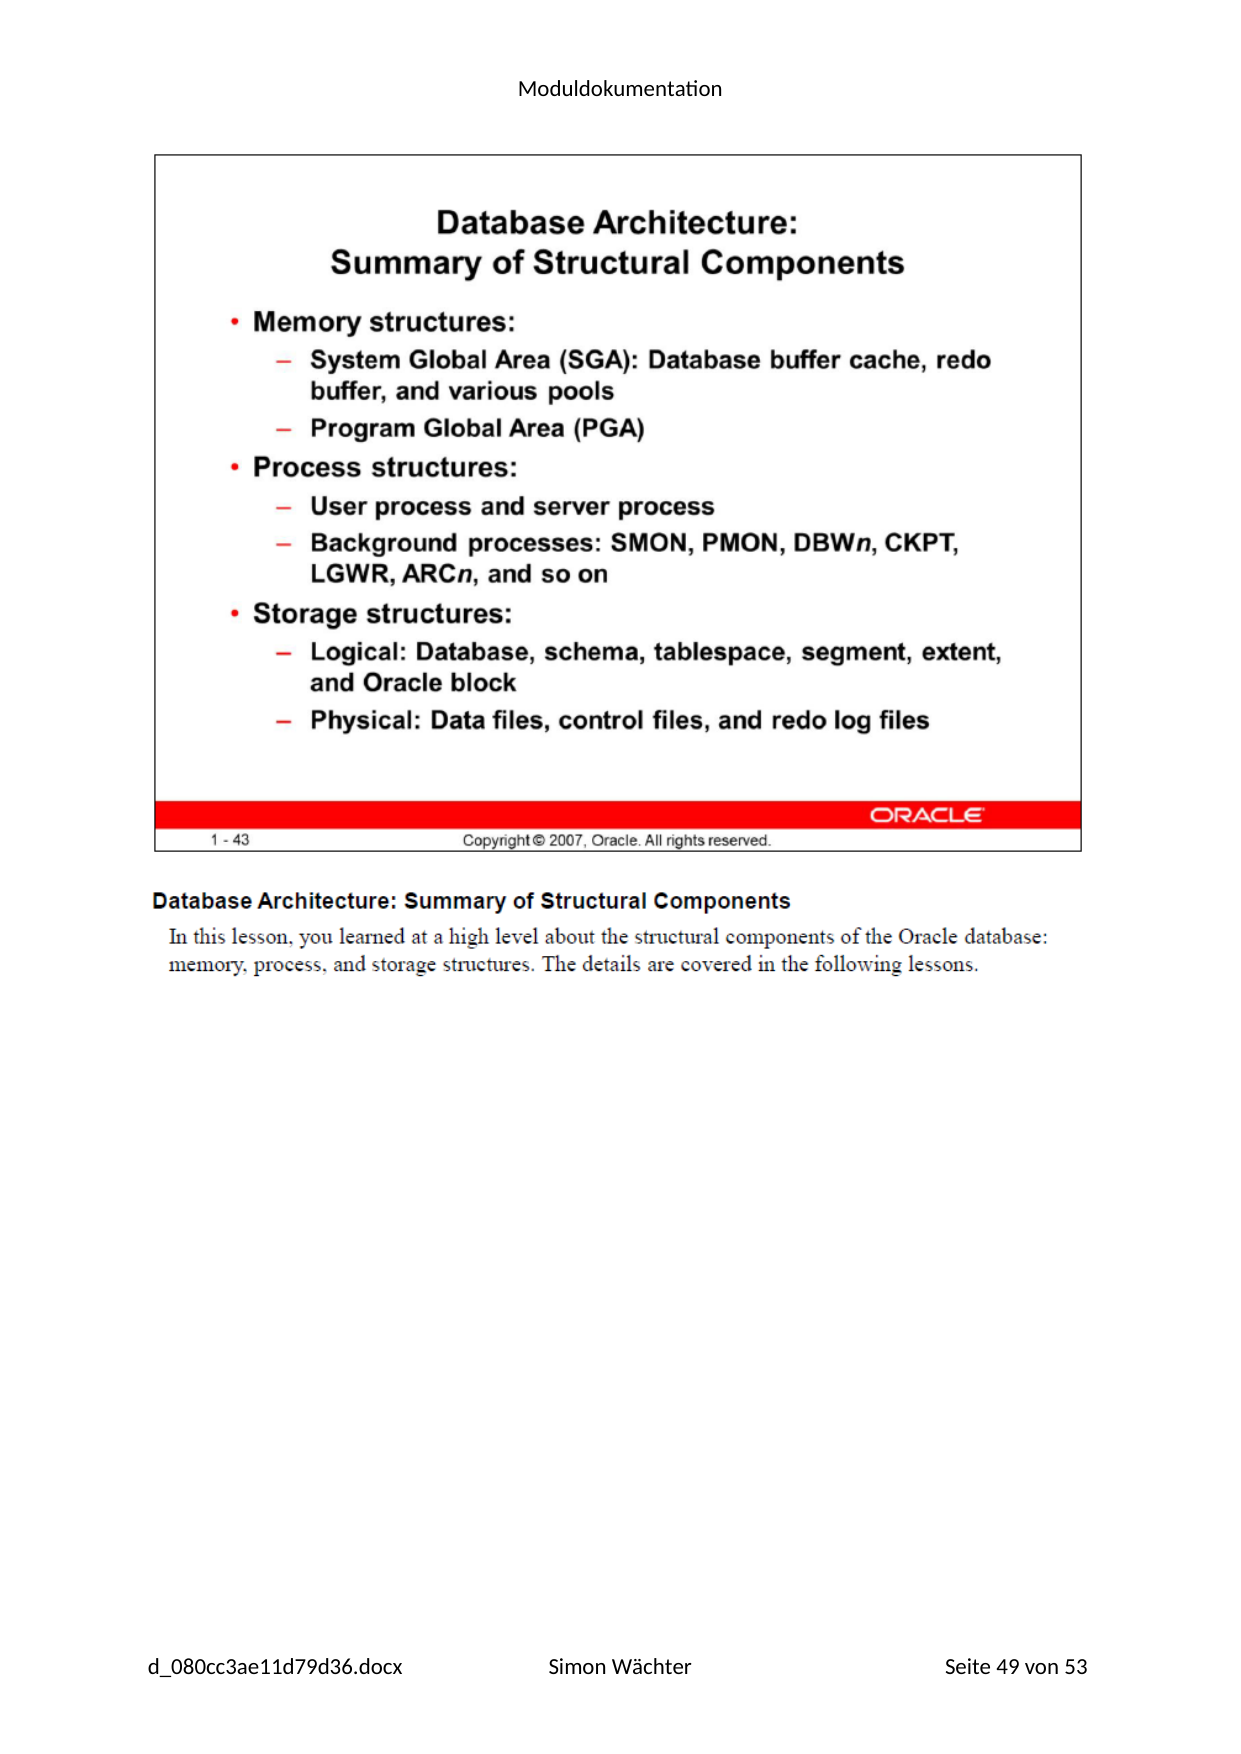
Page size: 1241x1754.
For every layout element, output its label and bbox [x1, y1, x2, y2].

picture [147, 147, 1093, 863]
picture [147, 881, 1093, 990]
